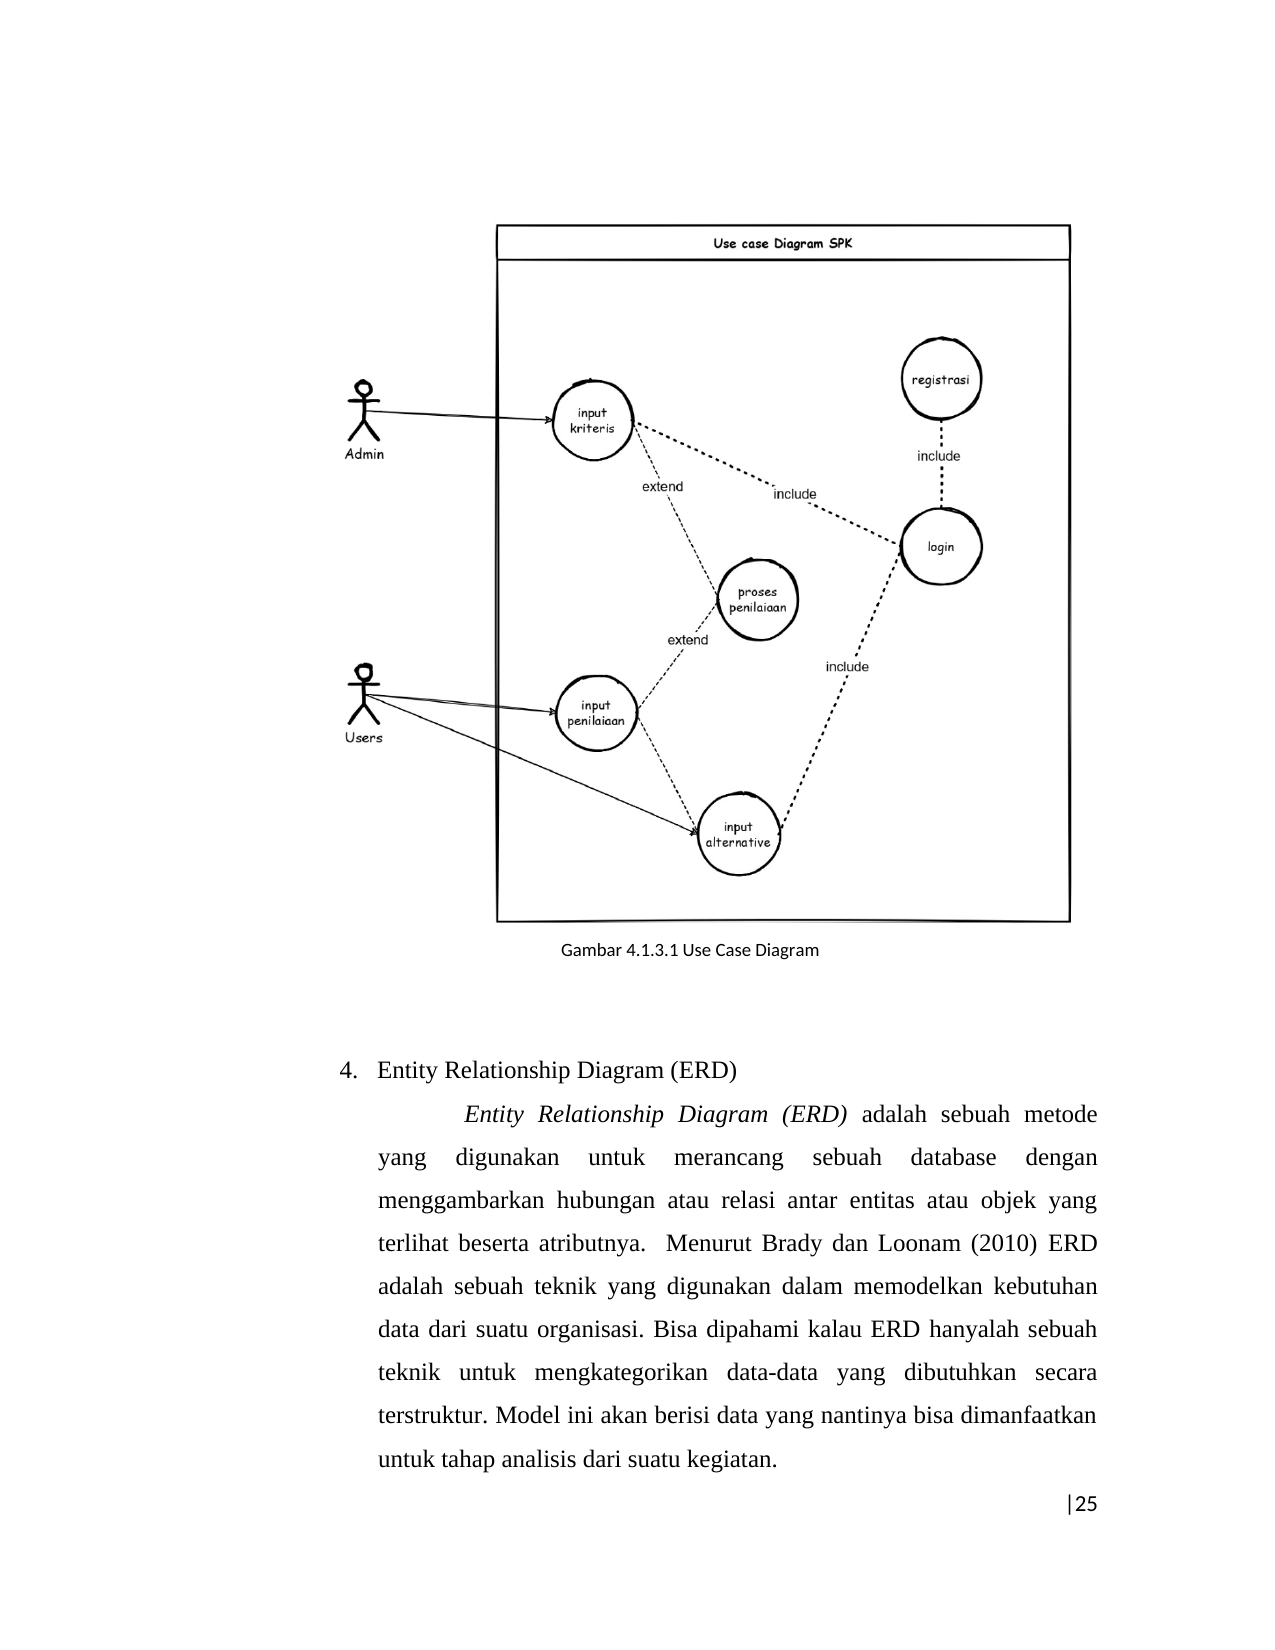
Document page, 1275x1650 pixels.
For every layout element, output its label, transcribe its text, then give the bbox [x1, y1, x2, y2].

list Entity Relationship Diagram (ERD) adalah sebuah metode yang digunakan untuk merancang sebuah database dengan menggambarkan hubungan atau relasi antar entitas atau objek yang terlihat beserta atributnya. Menurut Brady dan Loonam (2010) ERD adalah sebuah teknik yang digunakan dalam memodelkan kebutuhan data dari suatu organisasi. Bisa dipahami kalau ERD hanyalah sebuah teknik untuk mengkategorikan data-data yang dibutuhkan secara terstruktur. Model ini akan berisi data yang nantinya bisa dimanfaatkan untuk tahap analisis dari suatu kegiatan. [378, 1099, 1098, 1472]
list Entity Relationship Diagram (ERD) [339, 1056, 1098, 1084]
picture [306, 186, 1275, 981]
